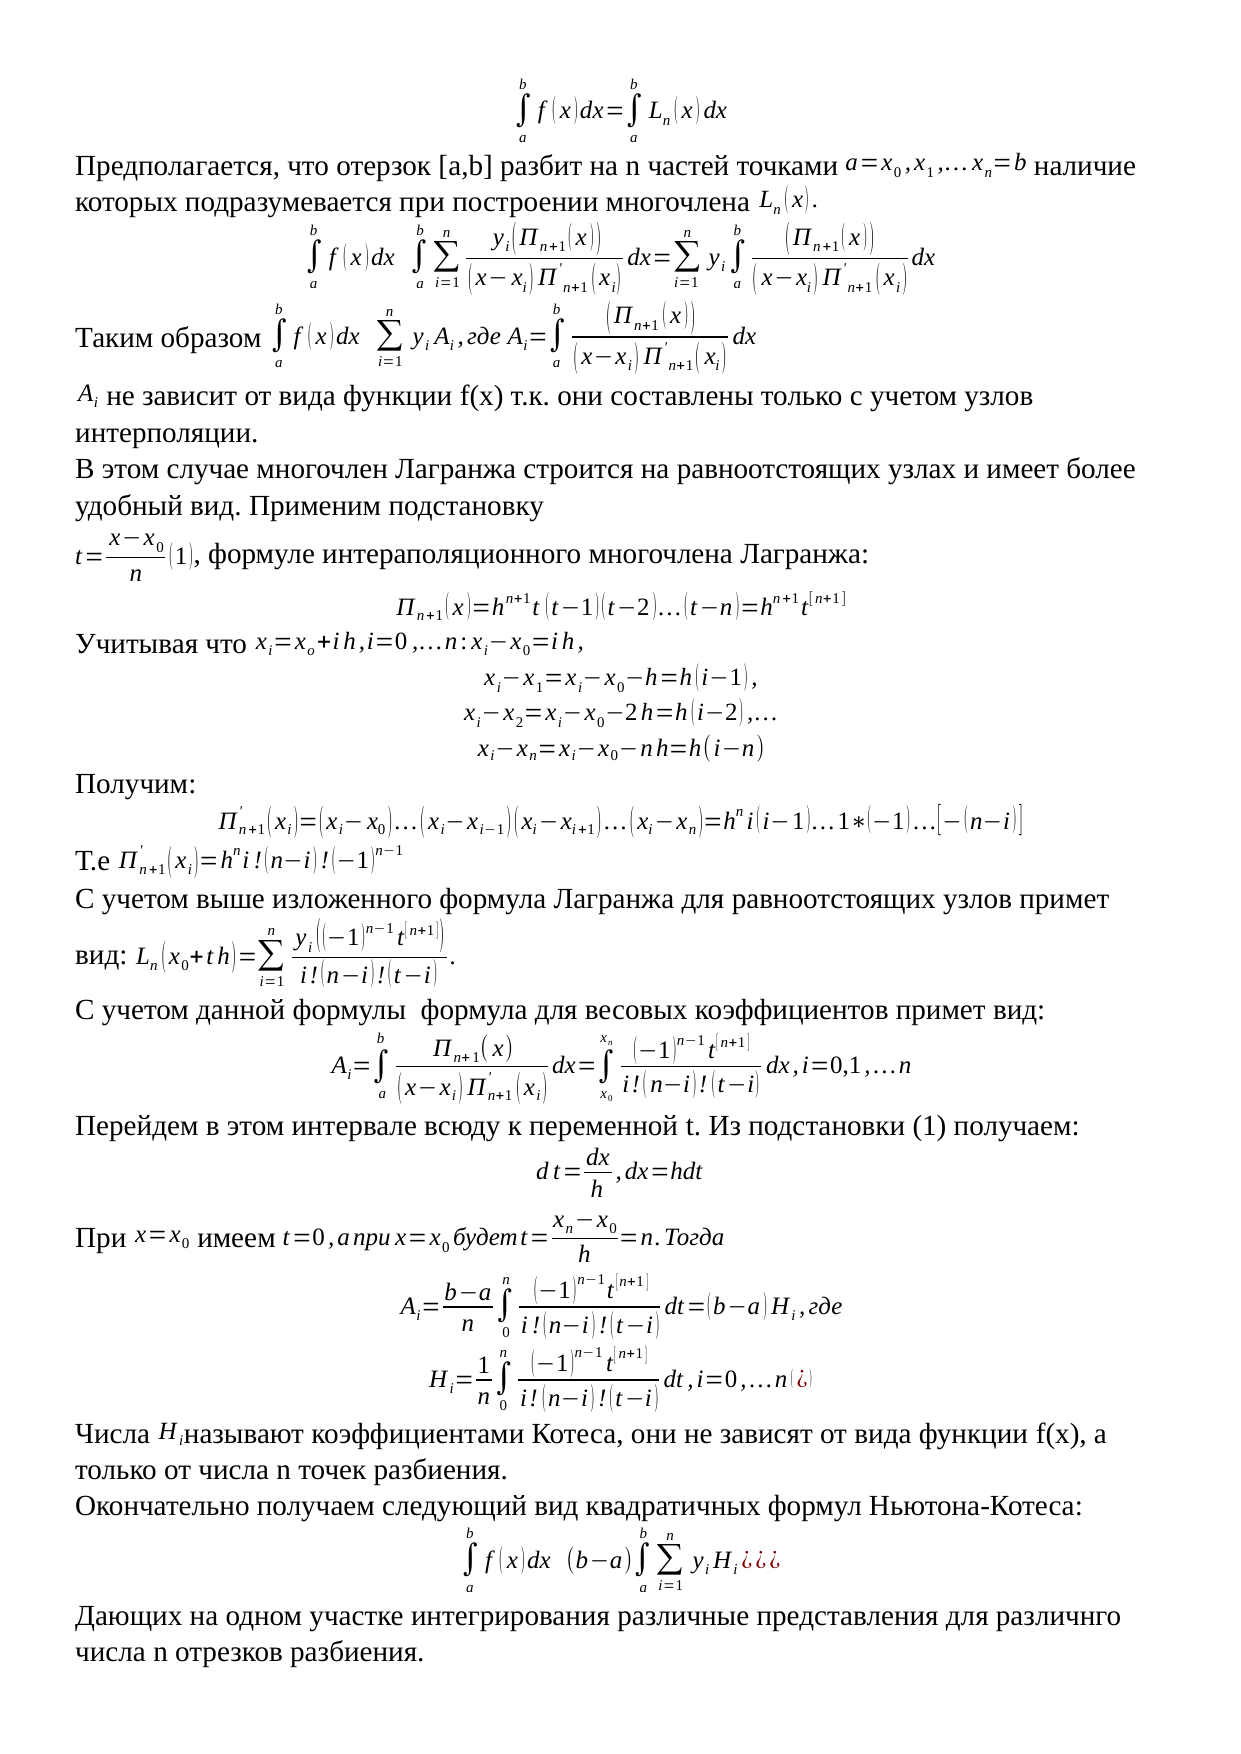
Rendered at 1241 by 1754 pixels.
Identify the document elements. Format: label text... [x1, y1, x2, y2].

text С учетом выше изложенного формула Лагранжа для равноотстоящих узлов примет вид: [75, 881, 1165, 989]
text С учетом данной формулы формула для весовых коэффициентов примет вид: [75, 992, 1165, 1026]
text В этом случае многочлен Лагранжа строится на равноотстоящих узлах и имеет более удобный вид. Применим подстановку [75, 452, 1165, 521]
text Т.е [75, 841, 1165, 879]
text Числа называют коэффициентами Котеса, они не зависят от вида функции f(x), а только от числа n точек разбиения. [75, 1416, 1165, 1486]
text При имеем [75, 1205, 1165, 1268]
text Окончательно получаем следующий вид квадратичных формул Ньютона-Котеса: [75, 1488, 1165, 1522]
text Таким образом [75, 299, 1165, 376]
text Получим: [75, 767, 1165, 800]
text Перейдем в этом интервале всюду к переменной t. Из подстановки (1) получаем: [75, 1108, 1165, 1141]
text Учитывая что [75, 626, 1165, 660]
text , формуле интераполяционного многочлена Лагранжа: [75, 524, 1165, 587]
text не зависит от вида функции f(x) т.к. они составлены только с учетом узлов интерполяции. [75, 378, 1165, 449]
text Дающих на одном участке интегрирования различные представления для различнго числа n отрезков разбиения. [75, 1598, 1165, 1667]
text Предполагается, что отерзок [a,b] разбит на n частей точками наличие которых подразумевается при построении многочлена [75, 148, 1165, 218]
